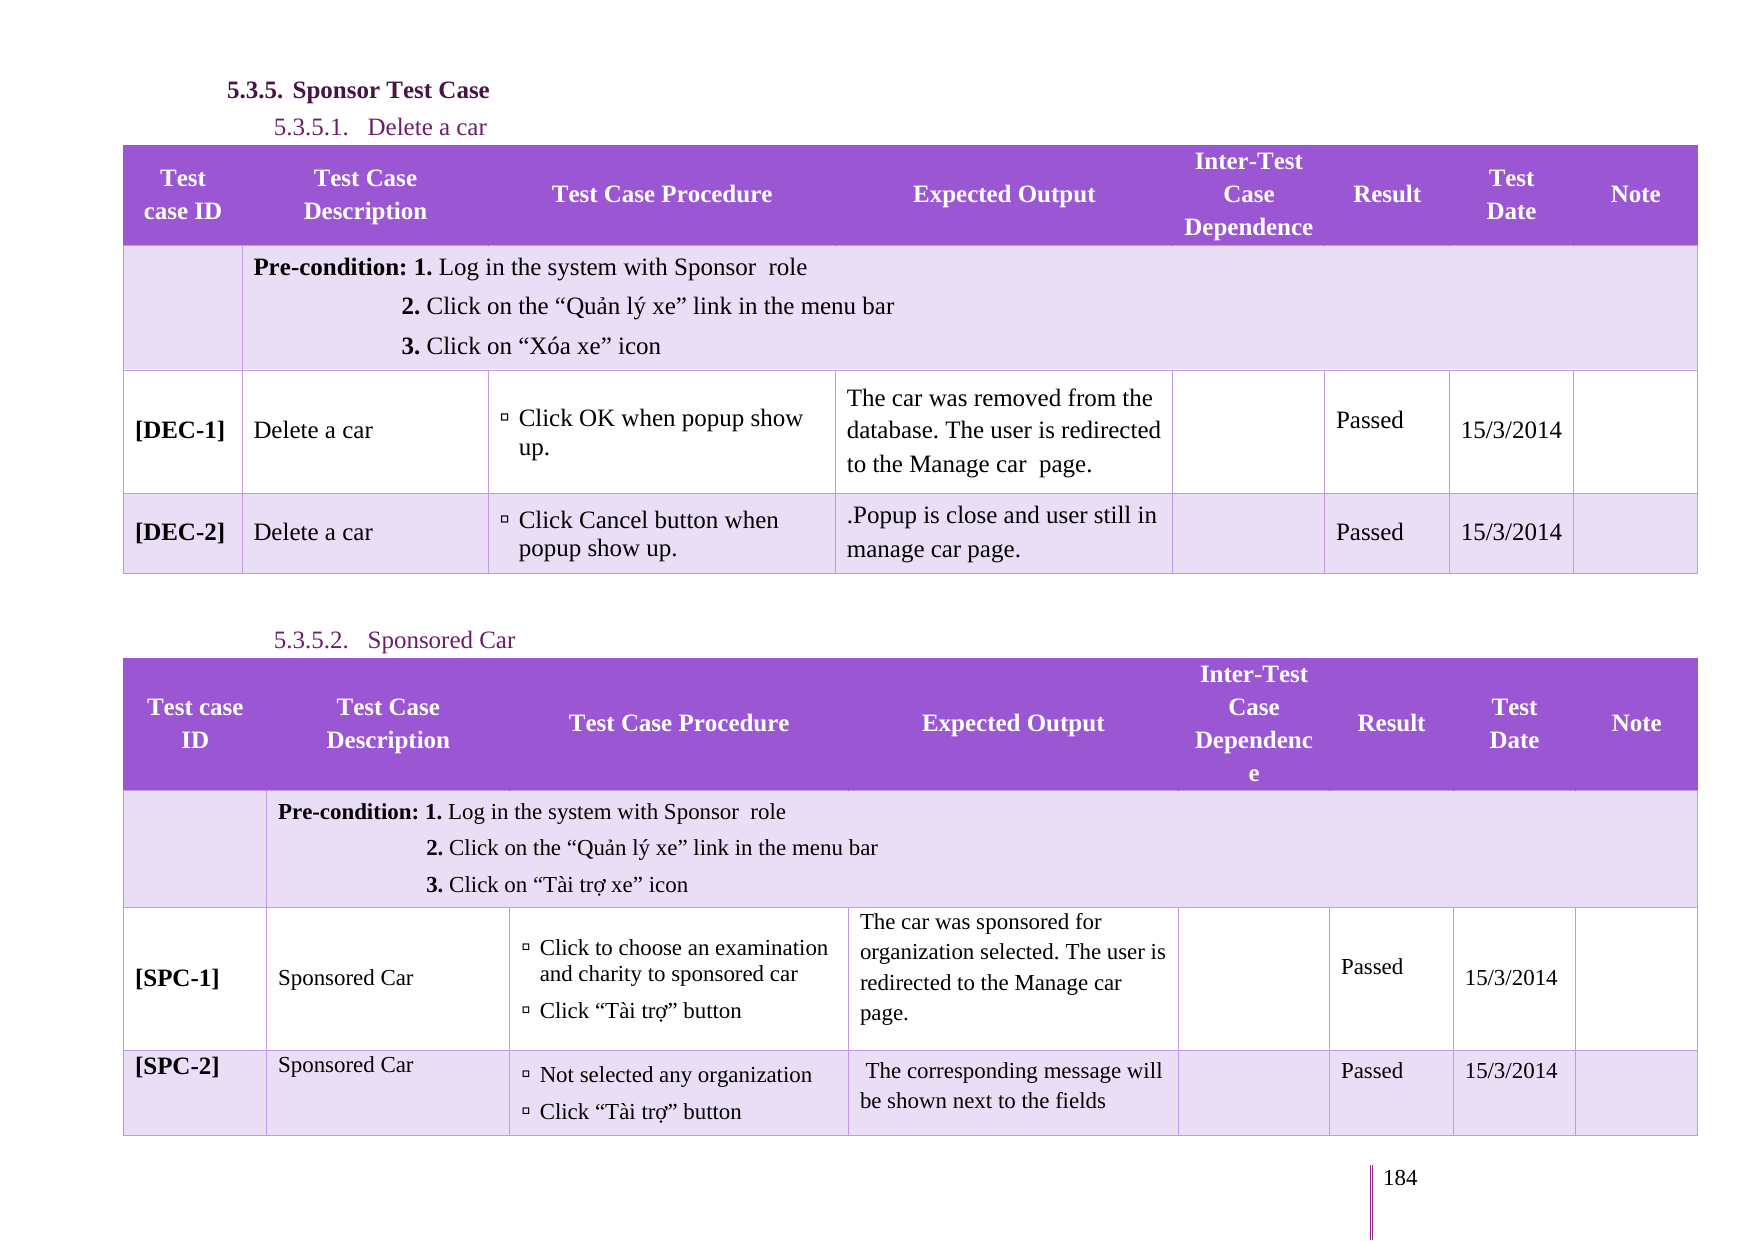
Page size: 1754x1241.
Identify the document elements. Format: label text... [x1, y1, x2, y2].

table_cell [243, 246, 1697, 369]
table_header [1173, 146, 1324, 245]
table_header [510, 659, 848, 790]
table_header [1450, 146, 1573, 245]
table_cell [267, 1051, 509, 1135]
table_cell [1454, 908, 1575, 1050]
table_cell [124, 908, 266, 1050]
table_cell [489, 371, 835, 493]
subtitle Delete a car [274, 112, 1679, 141]
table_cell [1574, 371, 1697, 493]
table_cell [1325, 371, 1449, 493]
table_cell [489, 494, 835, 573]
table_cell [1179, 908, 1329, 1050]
subtitle Sponsored Car [274, 625, 1679, 653]
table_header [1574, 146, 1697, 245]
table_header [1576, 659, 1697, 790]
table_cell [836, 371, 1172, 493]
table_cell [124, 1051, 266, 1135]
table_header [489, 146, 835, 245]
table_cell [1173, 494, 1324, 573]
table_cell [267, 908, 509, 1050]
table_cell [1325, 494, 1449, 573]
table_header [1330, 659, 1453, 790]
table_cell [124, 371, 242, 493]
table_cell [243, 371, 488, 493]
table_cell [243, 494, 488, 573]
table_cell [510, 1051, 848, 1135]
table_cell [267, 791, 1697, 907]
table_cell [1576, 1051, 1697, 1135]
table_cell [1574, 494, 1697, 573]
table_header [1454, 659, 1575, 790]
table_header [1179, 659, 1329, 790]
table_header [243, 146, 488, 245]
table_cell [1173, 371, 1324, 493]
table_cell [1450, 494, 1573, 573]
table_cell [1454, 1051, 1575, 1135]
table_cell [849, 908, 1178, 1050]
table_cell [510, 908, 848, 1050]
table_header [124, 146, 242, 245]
subtitle Sponsor Test Case [227, 75, 1679, 104]
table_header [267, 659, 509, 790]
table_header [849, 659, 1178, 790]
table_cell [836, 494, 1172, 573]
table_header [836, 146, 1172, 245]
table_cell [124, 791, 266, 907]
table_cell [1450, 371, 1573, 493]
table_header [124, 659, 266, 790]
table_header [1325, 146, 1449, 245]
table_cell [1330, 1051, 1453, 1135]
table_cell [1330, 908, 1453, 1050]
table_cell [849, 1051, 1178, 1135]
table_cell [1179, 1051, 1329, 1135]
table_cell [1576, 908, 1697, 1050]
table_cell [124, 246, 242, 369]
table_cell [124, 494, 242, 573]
